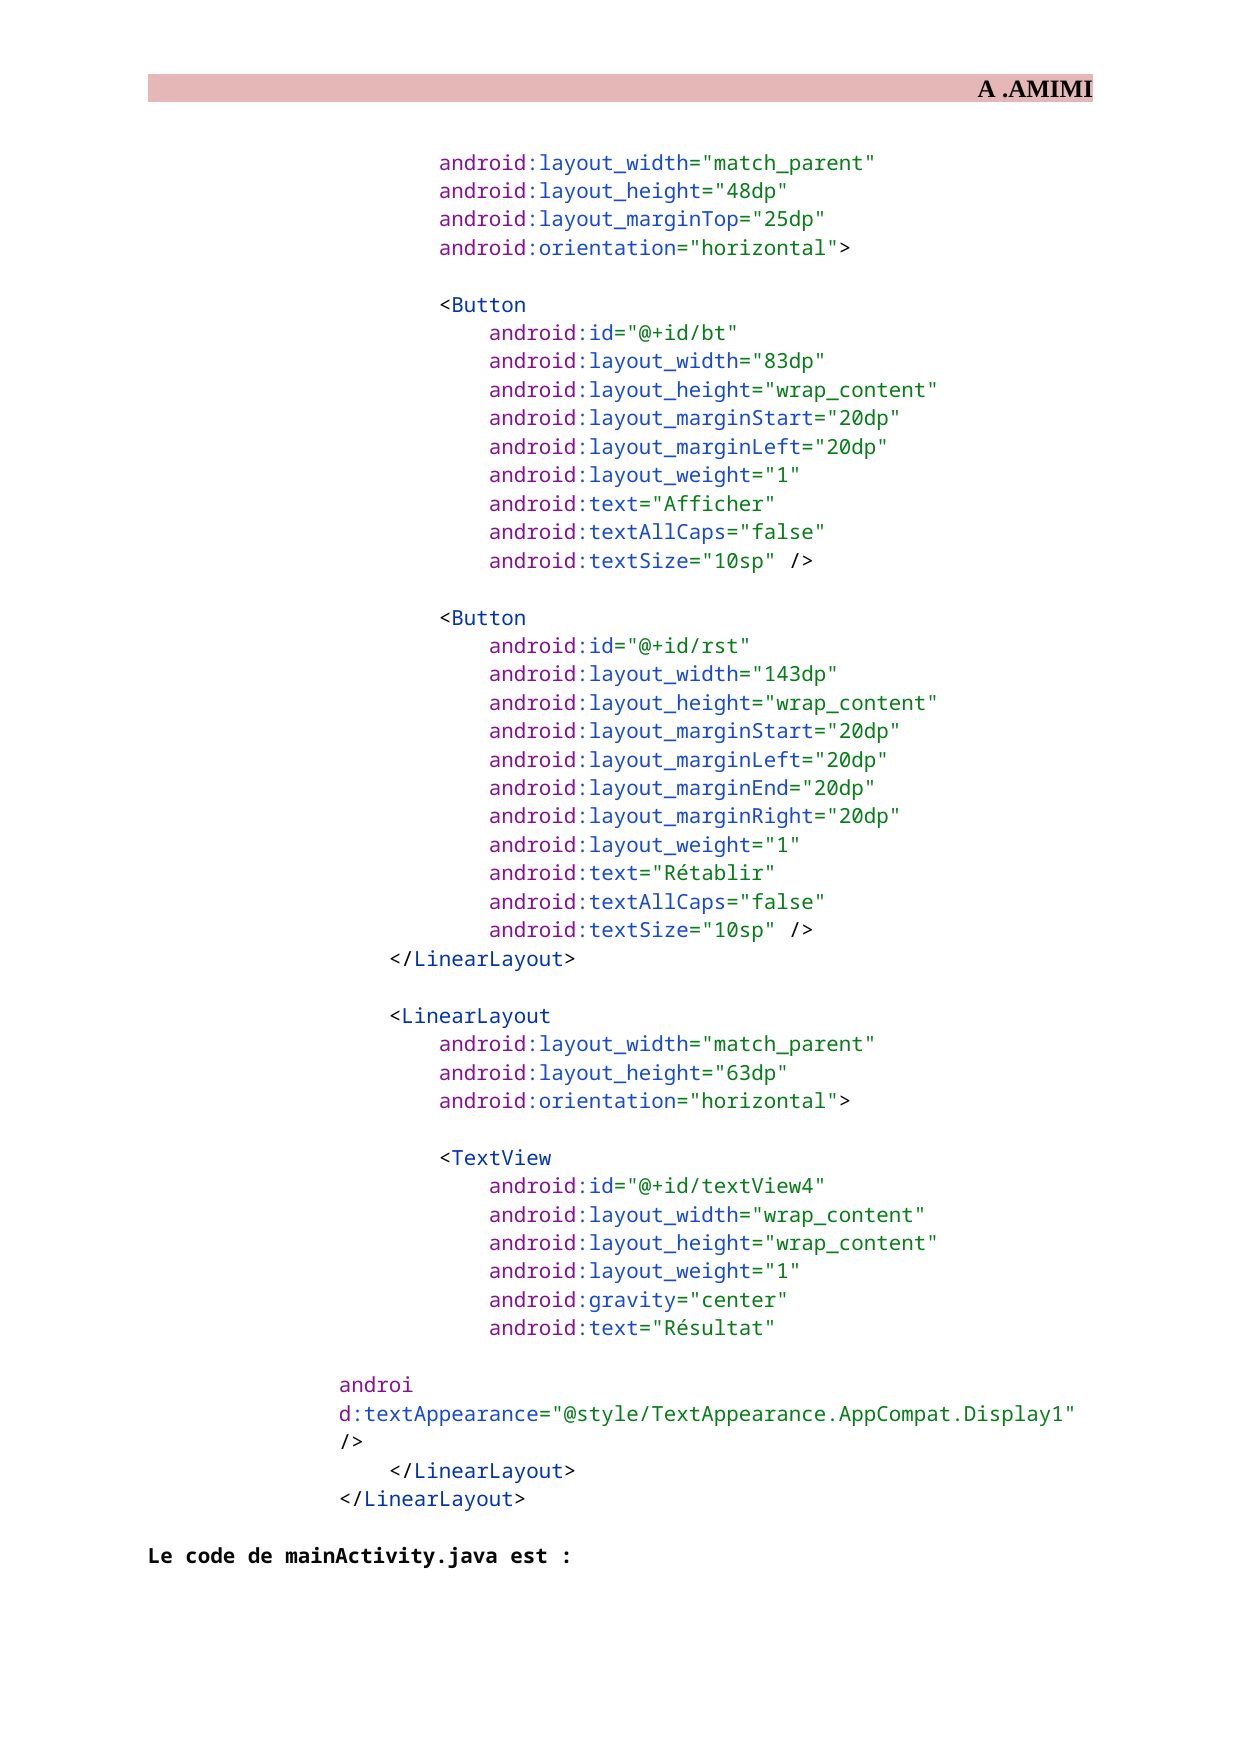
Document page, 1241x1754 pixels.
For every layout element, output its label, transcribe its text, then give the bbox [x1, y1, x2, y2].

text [338, 148, 1093, 1513]
text Le code de mainActivity.java est : [148, 1541, 1093, 1570]
